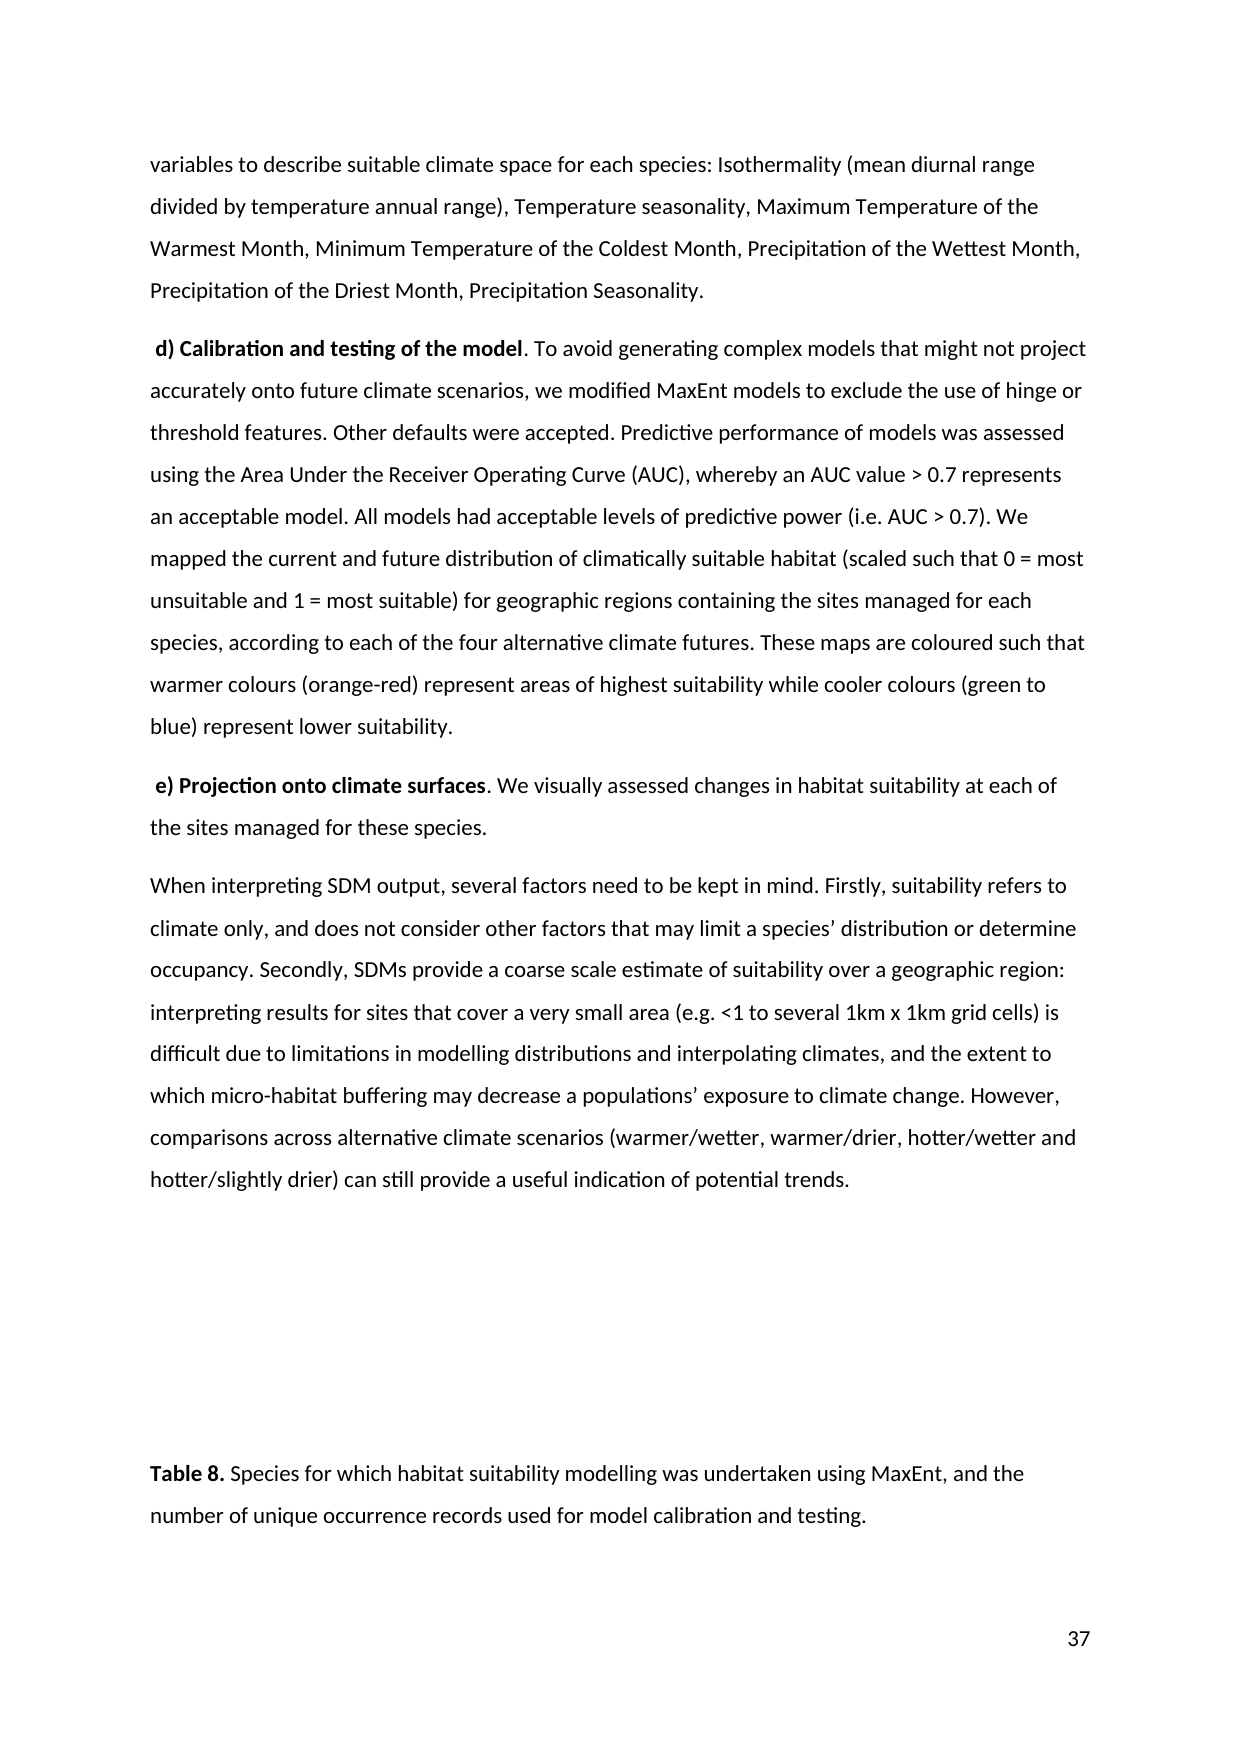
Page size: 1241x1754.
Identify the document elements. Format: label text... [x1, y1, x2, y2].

text When interpreting SDM output, several factors need to be kept in mind. Firstly, suitability refers to climate only, and does not consider other factors that may limit a species’ distribution or determine occupancy. Secondly, SDMs provide a coarse scale estimate of suitability over a geographic region: interpreting results for sites that cover a very small area (e.g. <1 to several 1km x 1km grid cells) is difficult due to limitations in modelling distributions and interpolating climates, and the extent to which micro-habitat buffering may decrease a populations’ exposure to climate change. However, comparisons across alternative climate scenarios (warmer/wetter, warmer/drier, hotter/wetter and hotter/slightly drier) can still provide a useful indication of potential trends. [150, 872, 1090, 1193]
text d) Calibration and testing of the model. To avoid generating complex models that might not project accurately onto future climate scenarios, we modified MaxEnt models to exclude the use of hinge or threshold features. Other defaults were accepted. Predictive performance of models was assessed using the Area Under the Receiver Operating Curve (AUC), whereby an AUC value > 0.7 represents an acceptable model. All models had acceptable levels of predictive power (i.e. AUC > 0.7). We mapped the current and future distribution of climatically suitable habitat (scaled such that 0 = most unsuitable and 1 = most suitable) for geographic regions containing the sites managed for each species, according to each of the four alternative climate futures. These maps are coloured such that warmer colours (orange-red) represent areas of highest suitability while cooler colours (green to blue) represent lower suitability. [150, 334, 1090, 740]
text e) Projection onto climate surfaces. We visually assessed changes in habitat suitability at each of the sites managed for these species. [150, 771, 1090, 841]
text Table 8. Species for which habitat suitability modelling was undertaken using MaxEnt, and the number of unique occurrence records used for model calibration and testing. [150, 1459, 1090, 1529]
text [150, 150, 1090, 304]
